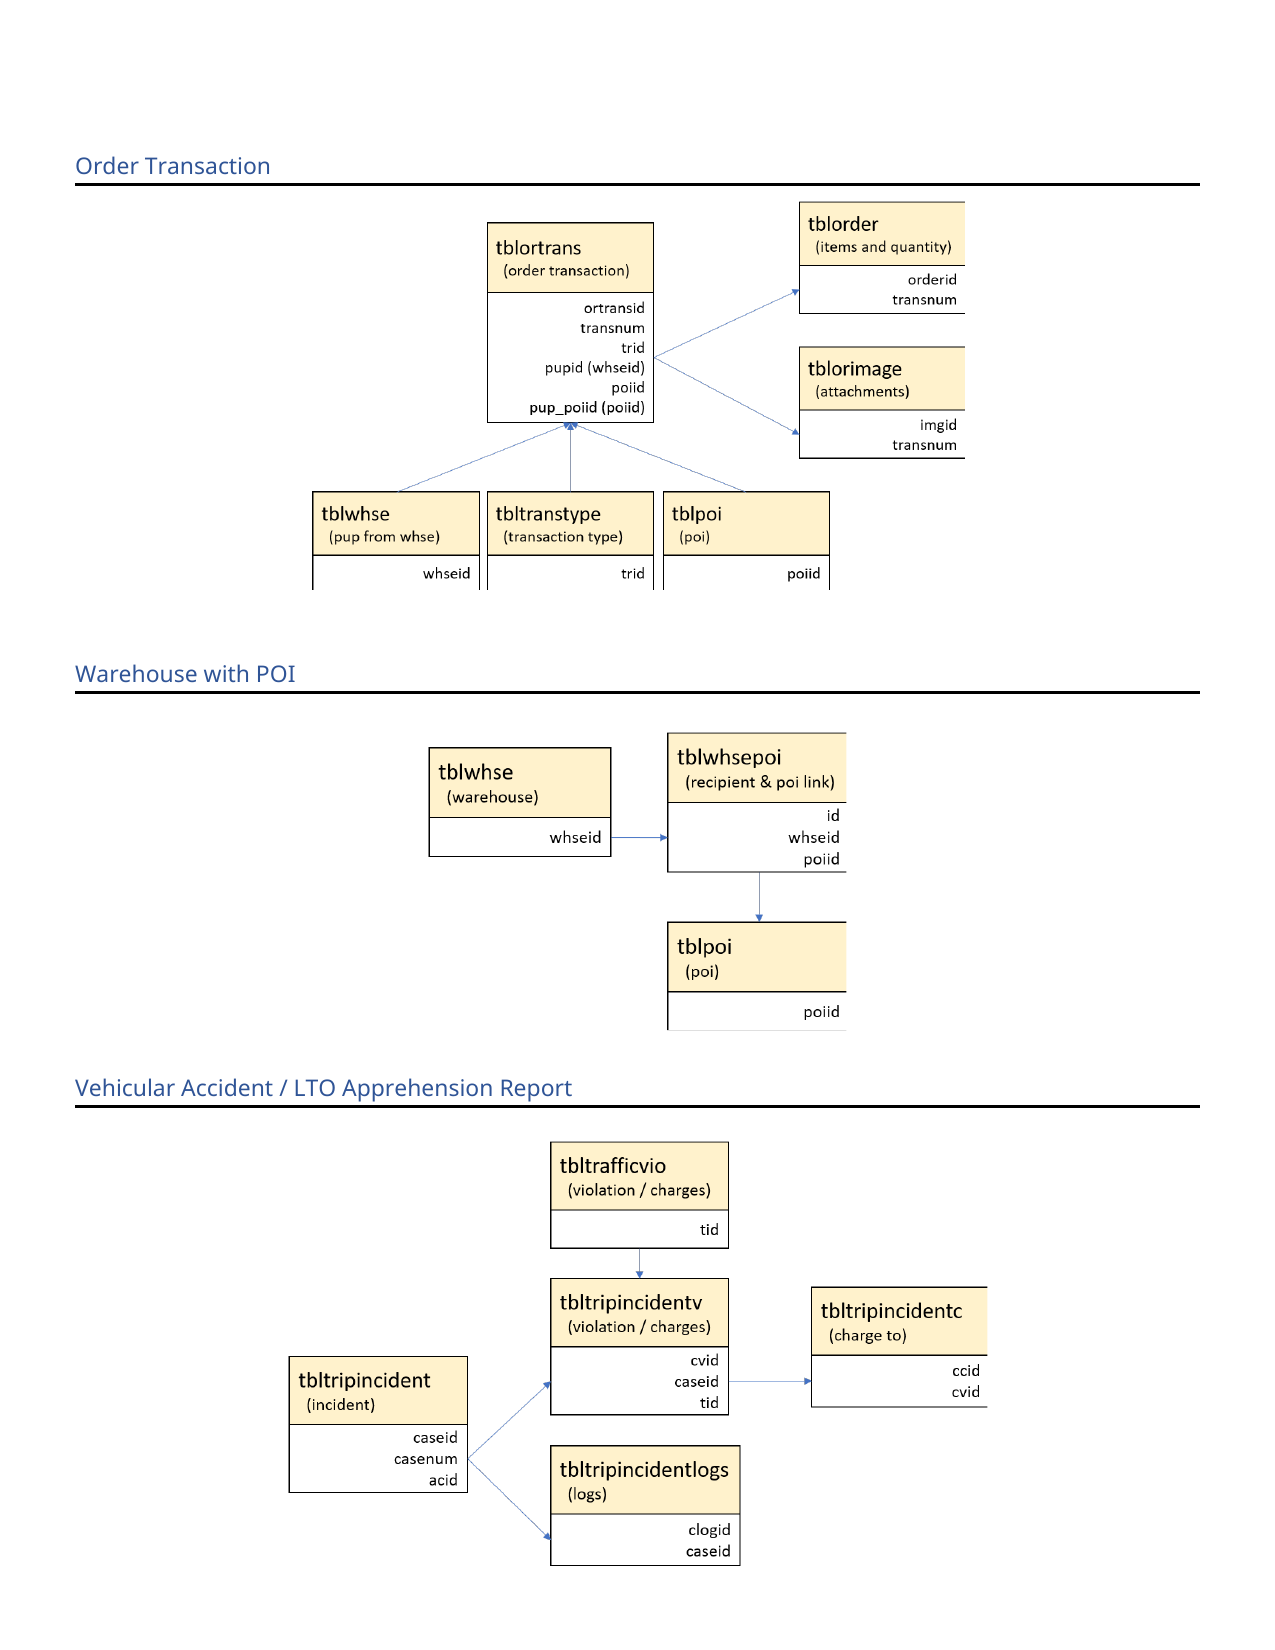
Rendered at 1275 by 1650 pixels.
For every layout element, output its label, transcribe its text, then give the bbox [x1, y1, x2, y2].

picture [424, 732, 846, 1029]
subtitle Order Transaction [75, 150, 1200, 183]
subtitle Warehouse with POI [75, 658, 1200, 691]
picture [284, 1141, 987, 1570]
subtitle Vehicular Accident / LTO Apprehension Report [75, 1072, 1200, 1105]
picture [308, 201, 964, 590]
